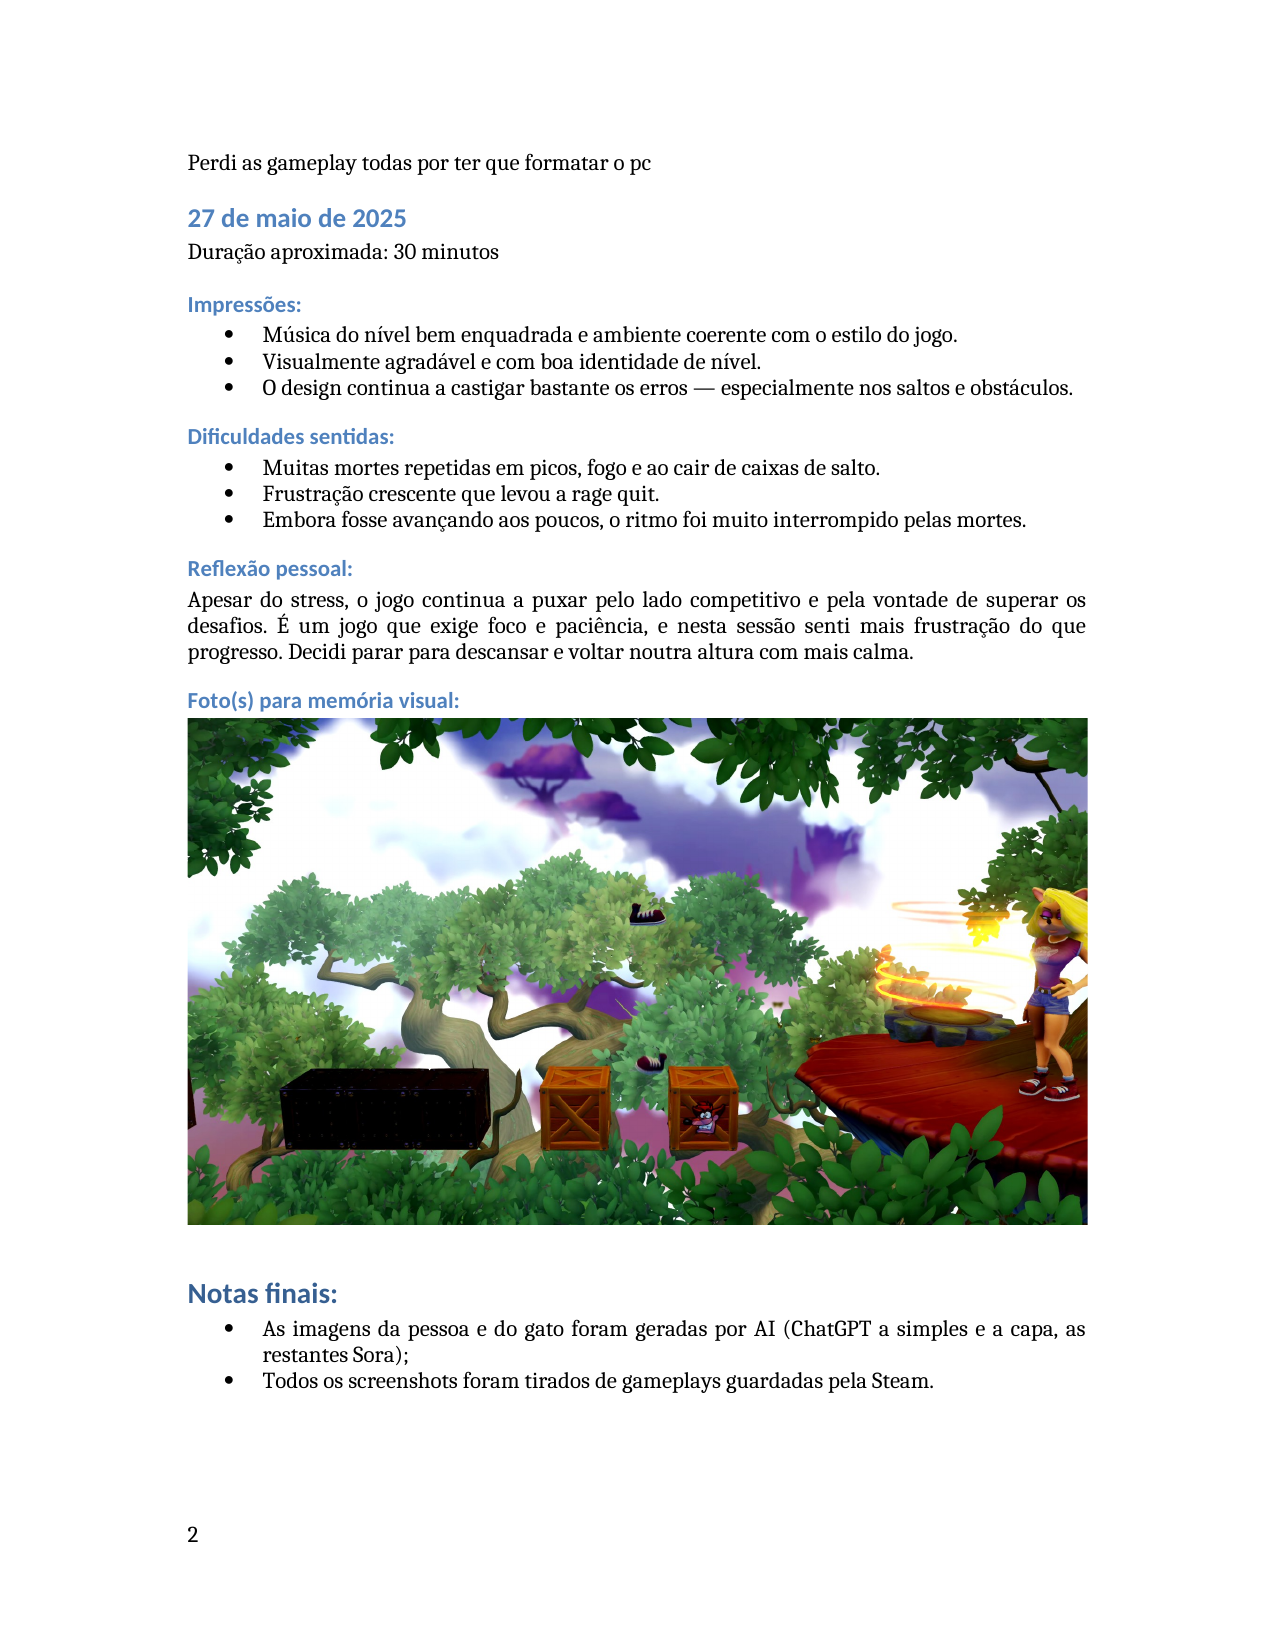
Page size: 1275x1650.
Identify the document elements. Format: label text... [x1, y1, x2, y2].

list As imagens da pessoa e do gato foram geradas por AI (ChatGPT a simples e a capa, as restantes Sora); [225, 1316, 1087, 1368]
text Perdi as gameplay todas por ter que formatar o pc [187, 150, 1087, 176]
list Embora fosse avançando aos poucos, o ritmo foi muito interrompido pelas mortes. [225, 507, 1087, 533]
list Música do nível bem enquadrada e ambiente coerente com o estilo do jogo. [225, 322, 1087, 348]
list Muitas mortes repetidas em picos, fogo e ao cair de caixas de salto. [225, 454, 1087, 481]
subtitle Foto(s) para memória visual: [187, 686, 1087, 714]
list Visualmente agradável e com boa identidade de nível. [225, 348, 1087, 375]
text Duração aproximada: 30 minutos [187, 239, 1087, 265]
list Frustração crescente que levou a rage quit. [225, 481, 1087, 507]
subtitle Impressões: [187, 290, 1087, 318]
picture [187, 718, 1088, 1225]
text Apesar do stress, o jogo continua a puxar pelo lado competitivo e pela vontade de superar os desafios. É um jogo que exige foco e paciência, e nesta sessão senti mais frustração do que progresso. Decidi parar para descansar e voltar noutra altura com mais calma. [187, 586, 1087, 665]
subtitle Reflexão pessoal: [187, 554, 1087, 582]
list Todos os screenshots foram tirados de gameplays guardadas pela Steam. [225, 1368, 1087, 1395]
list O design continua a castigar bastante os erros — especialmente nos saltos e obstáculos. [225, 375, 1087, 401]
subtitle Dificuldades sentidas: [187, 422, 1087, 450]
subtitle Notas finais: [187, 1275, 1087, 1310]
subtitle 27 de maio de 2025 [187, 201, 1087, 234]
